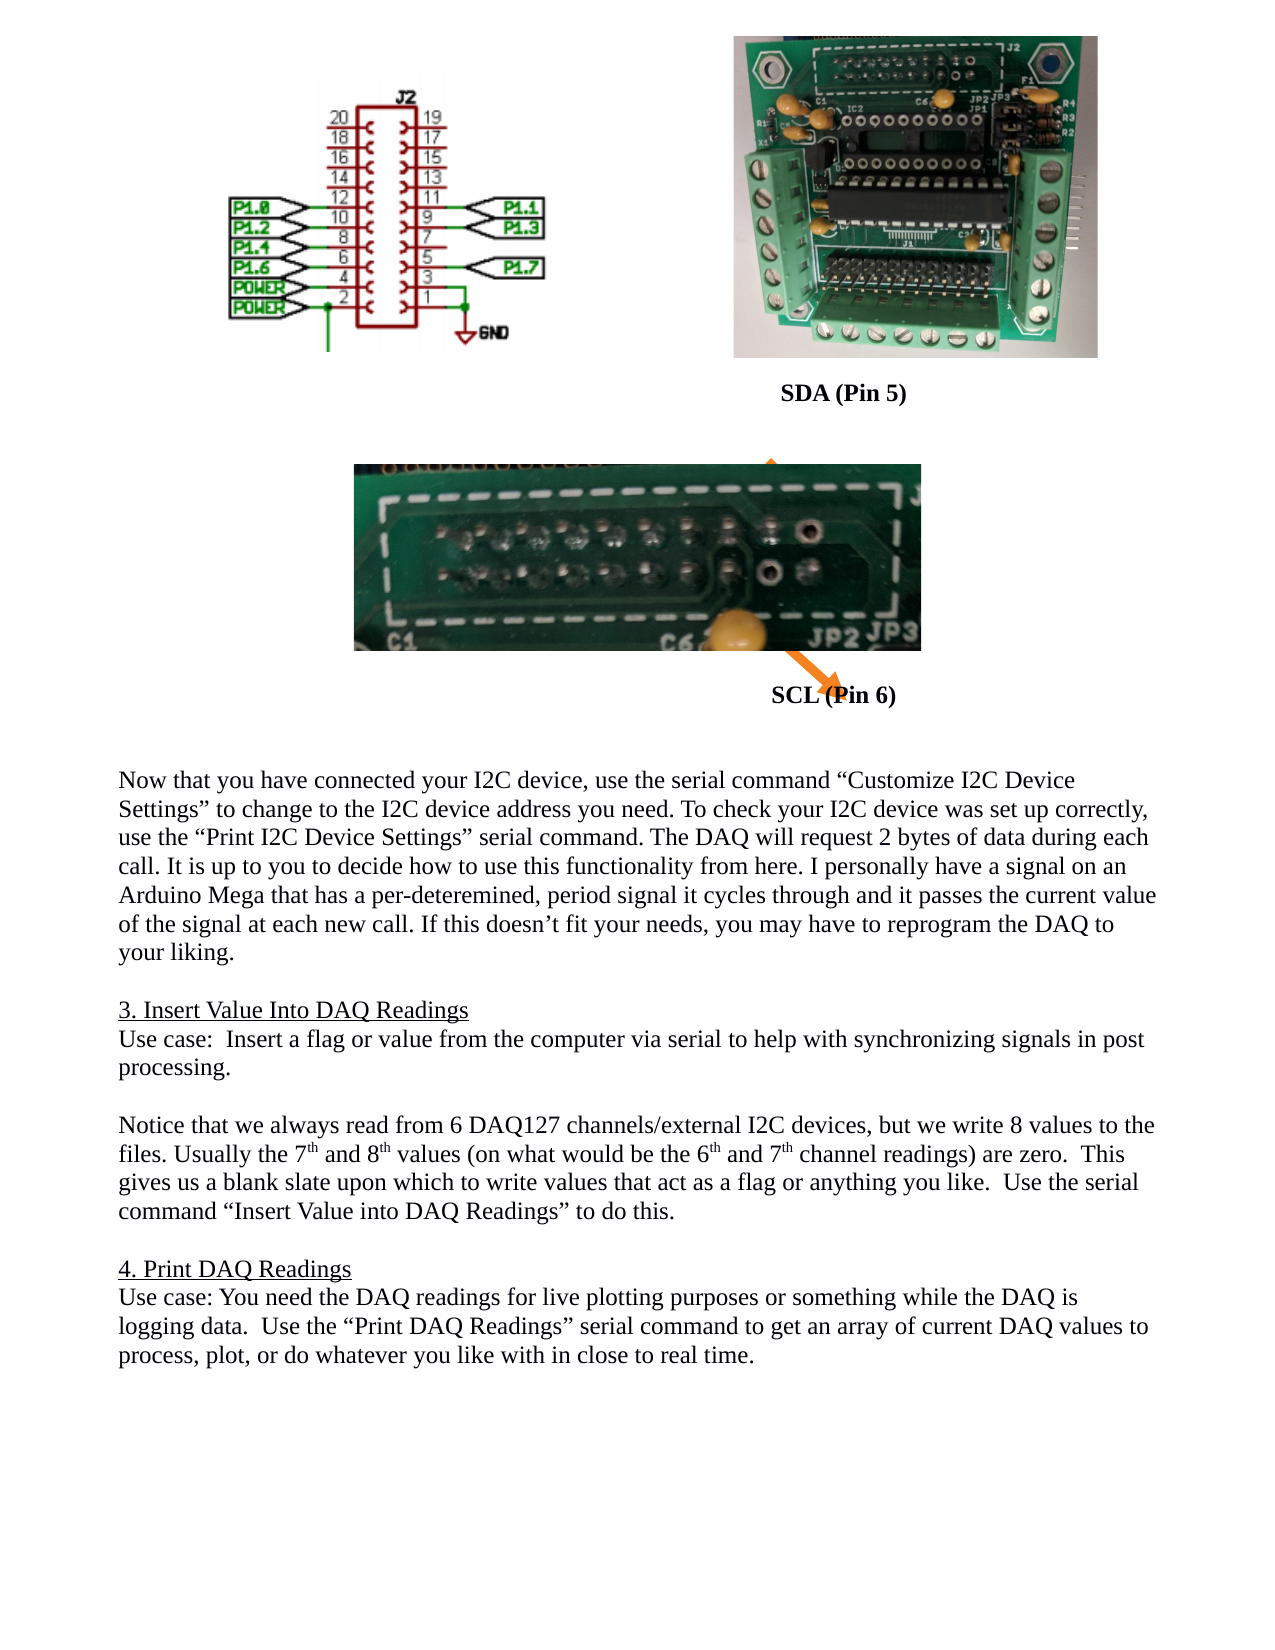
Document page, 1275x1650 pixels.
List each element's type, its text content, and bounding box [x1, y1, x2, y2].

text 3. Insert Value Into DAQ Readings [118, 995, 1157, 1024]
text Use case: You need the DAQ readings for live plotting purposes or something while the DAQ is logging data. Use the “Print DAQ Readings” serial command to get an array of current DAQ values to process, plot, or do whatever you like with in close to real time. [118, 1282, 1157, 1369]
text 4. Print DAQ Readings [118, 1254, 1157, 1282]
picture [353, 464, 922, 651]
picture [227, 73, 556, 352]
picture [733, 36, 1098, 358]
text Notice that we always read from 6 DAQ127 channels/external I2C devices, but we write 8 values to the files. Usually the 7th and 8th values (on what would be the 6th and 7th channel readings) are zero. This gives us a blank slate upon which to write values that act as a flag or anything you like. Use the serial command “Insert Value into DAQ Readings” to do this. [118, 1110, 1157, 1225]
text Use case: Insert a flag or value from the computer via serial to help with synchronizing signals in post processing. [118, 1024, 1157, 1081]
text Now that you have connected your I2C device, use the serial command “Customize I2C Device Settings” to change to the I2C device address you need. To check your I2C device was set up correctly, use the “Print I2C Device Settings” serial command. The DAQ will request 2 bytes of data during each call. It is up to you to decide how to use this functionality from here. I personally have a signal on an Arduino Mega that has a per-deteremined, period signal it cycles through and it passes the current value of the signal at each new call. If this doesn’t fit your needs, you may have to reprogram the DAQ to your liking. [118, 765, 1157, 966]
